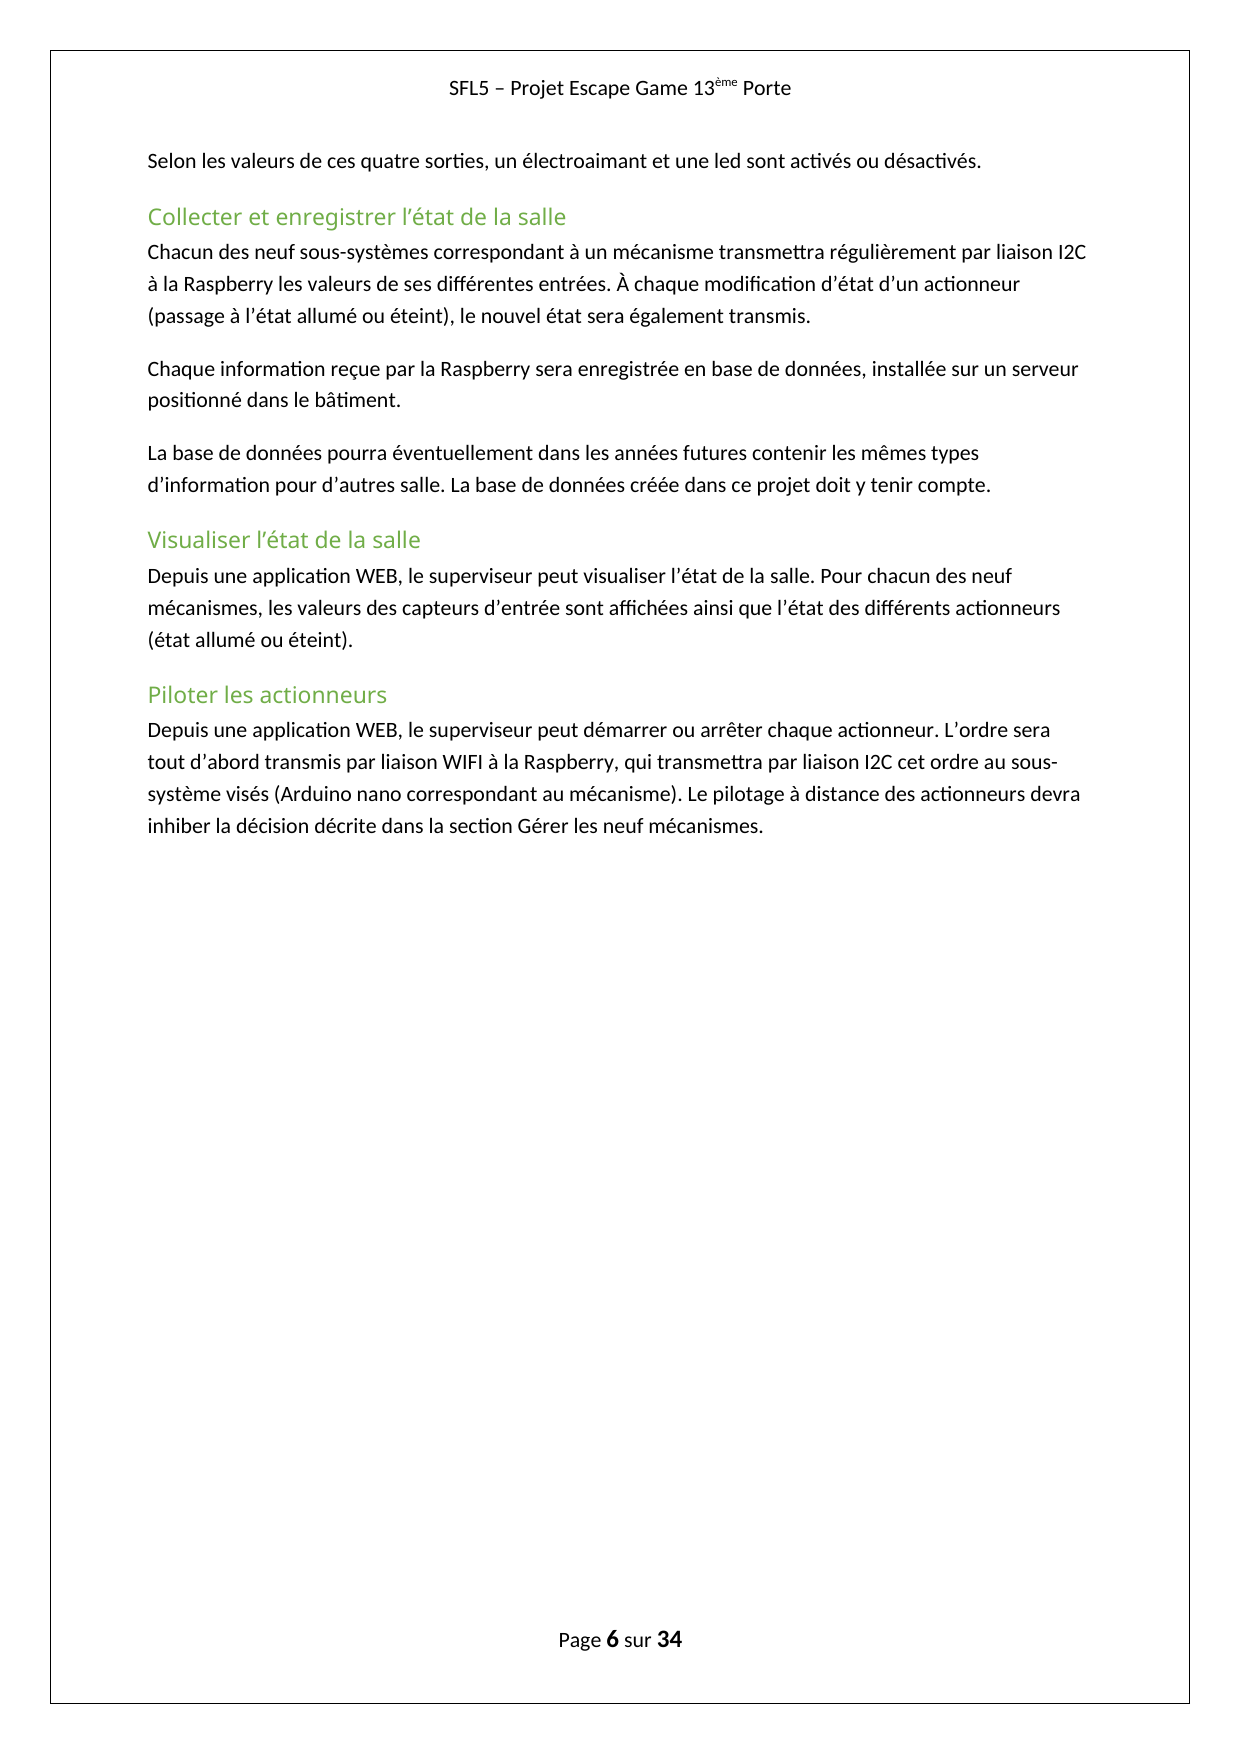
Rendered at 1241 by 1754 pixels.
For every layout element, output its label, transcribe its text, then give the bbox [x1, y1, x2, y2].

text Depuis une application WEB, le superviseur peut visualiser l’état de la salle. Pour chacun des neuf mécanismes, les valeurs des capteurs d’entrée sont affichées ainsi que l’état des différents actionneurs (état allumé ou éteint). [147, 562, 1093, 652]
subtitle Visualiser l’état de la salle [147, 524, 1093, 556]
text Selon les valeurs de ces quatre sorties, un électroaimant et une led sont activés ou désactivés. [147, 148, 1093, 174]
subtitle Collecter et enregistrer l’état de la salle [147, 200, 1093, 232]
text Chacun des neuf sous-systèmes correspondant à un mécanisme transmettra régulièrement par liaison I2C à la Raspberry les valeurs de ses différentes entrées. À chaque modification d’état d’un actionneur (passage à l’état allumé ou éteint), le nouvel état sera également transmis. [147, 238, 1093, 328]
text Depuis une application WEB, le superviseur peut démarrer ou arrêter chaque actionneur. L’ordre sera tout d’abord transmis par liaison WIFI à la Raspberry, qui transmettra par liaison I2C cet ordre au sous-système visés (Arduino nano correspondant au mécanisme). Le pilotage à distance des actionneurs devra inhiber la décision décrite dans la section Gérer les neuf mécanismes. [147, 716, 1093, 839]
subtitle Piloter les actionneurs [147, 678, 1093, 710]
text La base de données pourra éventuellement dans les années futures contenir les mêmes types d’information pour d’autres salle. La base de données créée dans ce projet doit y tenir compte. [147, 439, 1093, 498]
text Chaque information reçue par la Raspberry sera enregistrée en base de données, installée sur un serveur positionné dans le bâtiment. [147, 355, 1093, 413]
